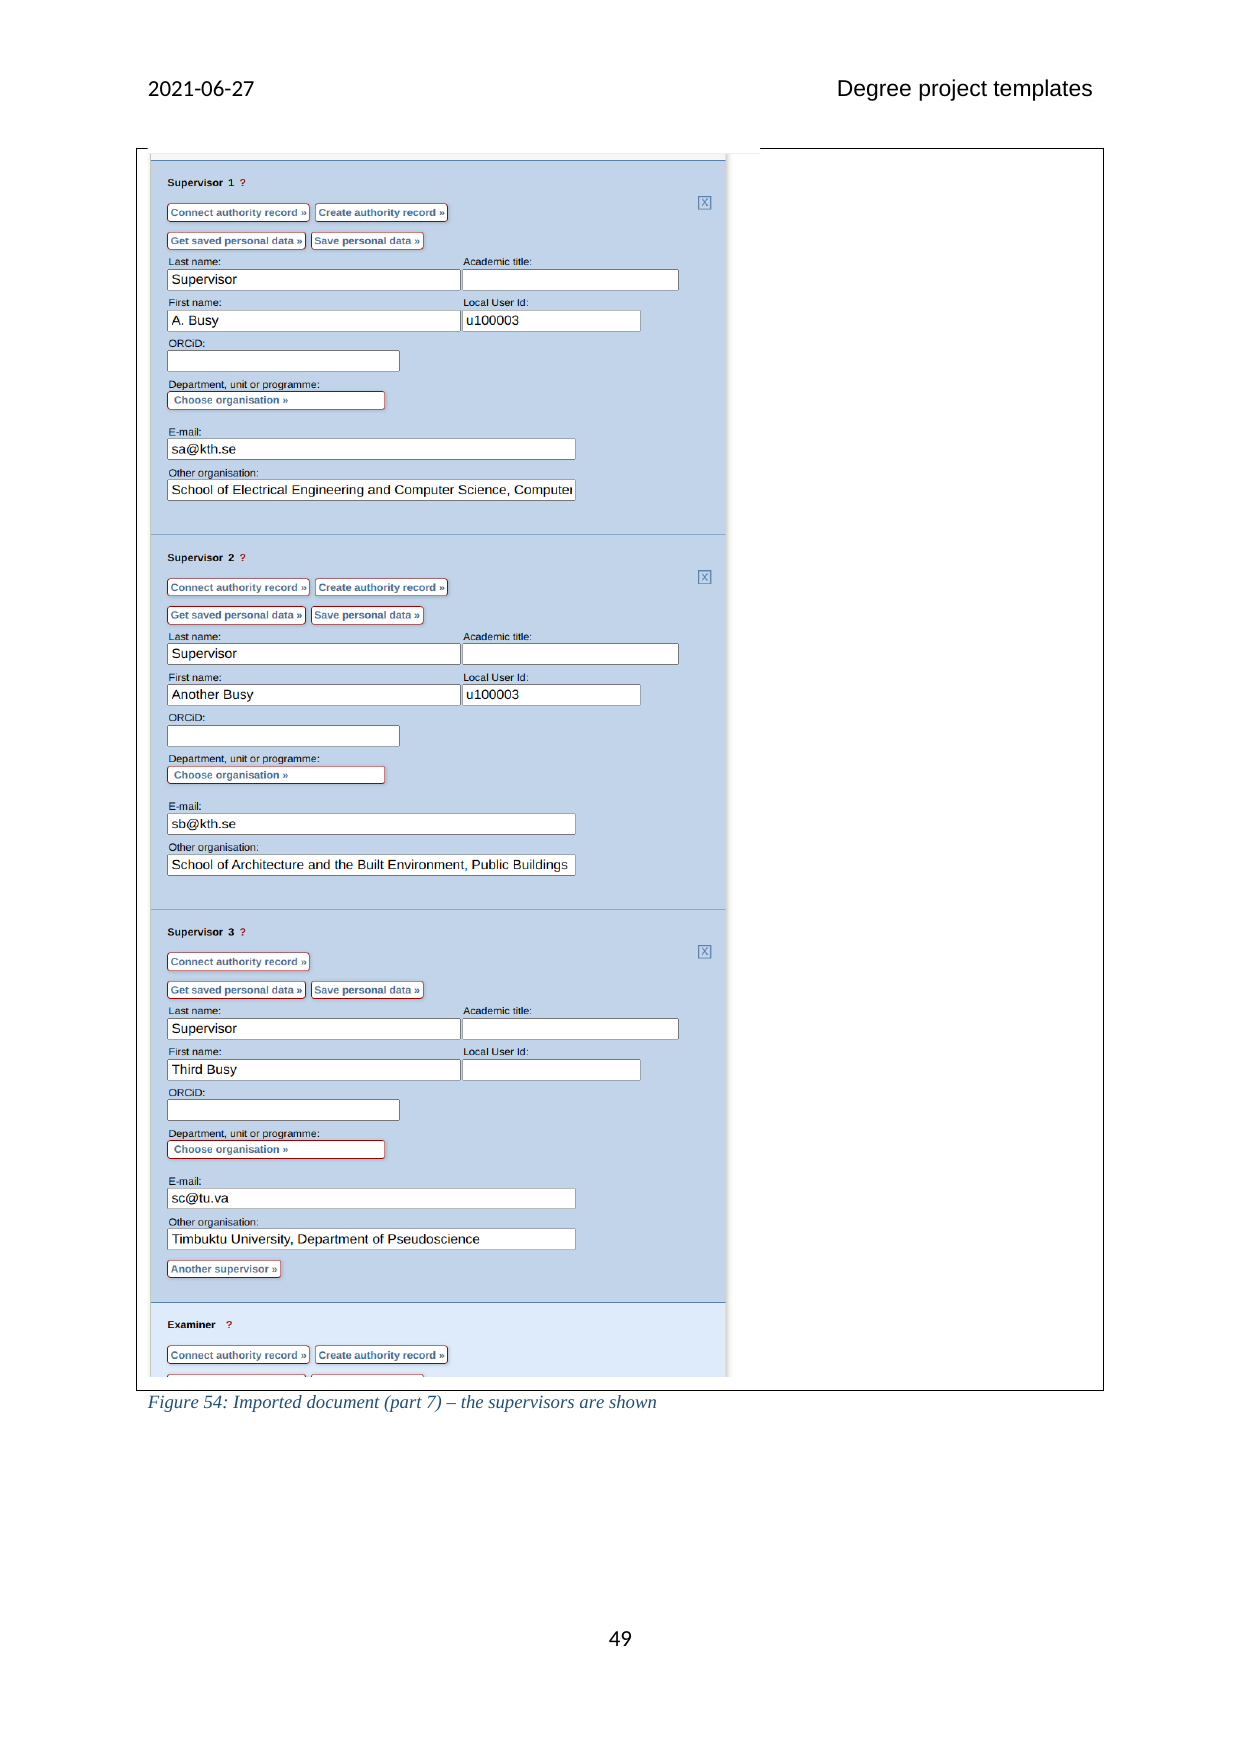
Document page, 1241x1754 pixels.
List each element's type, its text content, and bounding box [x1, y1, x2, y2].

table_header [137, 149, 1103, 1389]
picture [147, 148, 760, 1377]
text Figure 54: Imported document (part 7) – the supervisors are shown [148, 1391, 1093, 1412]
